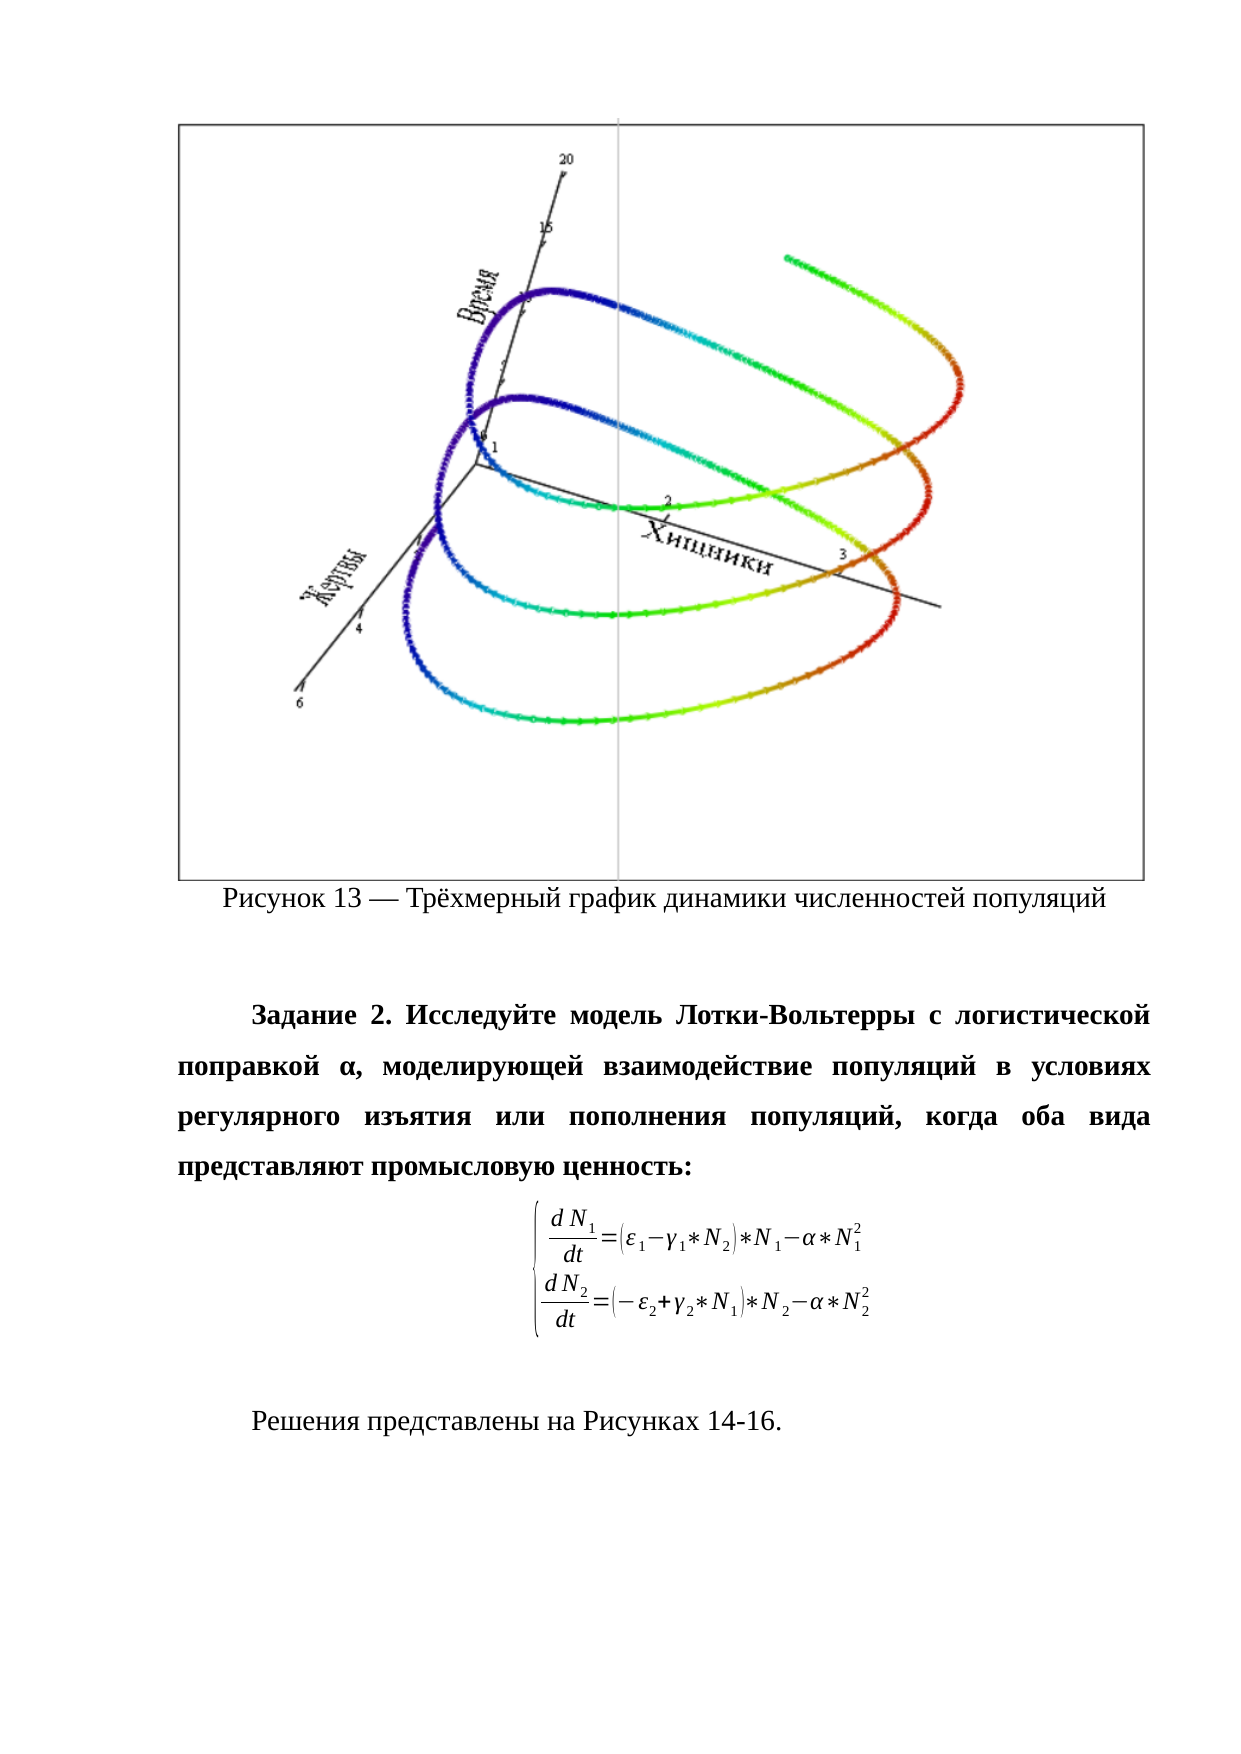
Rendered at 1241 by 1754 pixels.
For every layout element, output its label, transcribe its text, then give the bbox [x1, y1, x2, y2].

text Решения представлены на Рисунках 14-16. [177, 1403, 1152, 1436]
text Рисунок 13 — Трёхмерный график динамики численностей популяций [177, 881, 1152, 914]
text Задание 2. Исследуйте модель Лотки-Вольтерры с логистической поправкой α, моделирующей взаимодействие популяций в условиях регулярного изъятия или пополнения популяций, когда оба вида представляют промысловую ценность: [177, 997, 1152, 1182]
picture [177, 118, 1152, 881]
